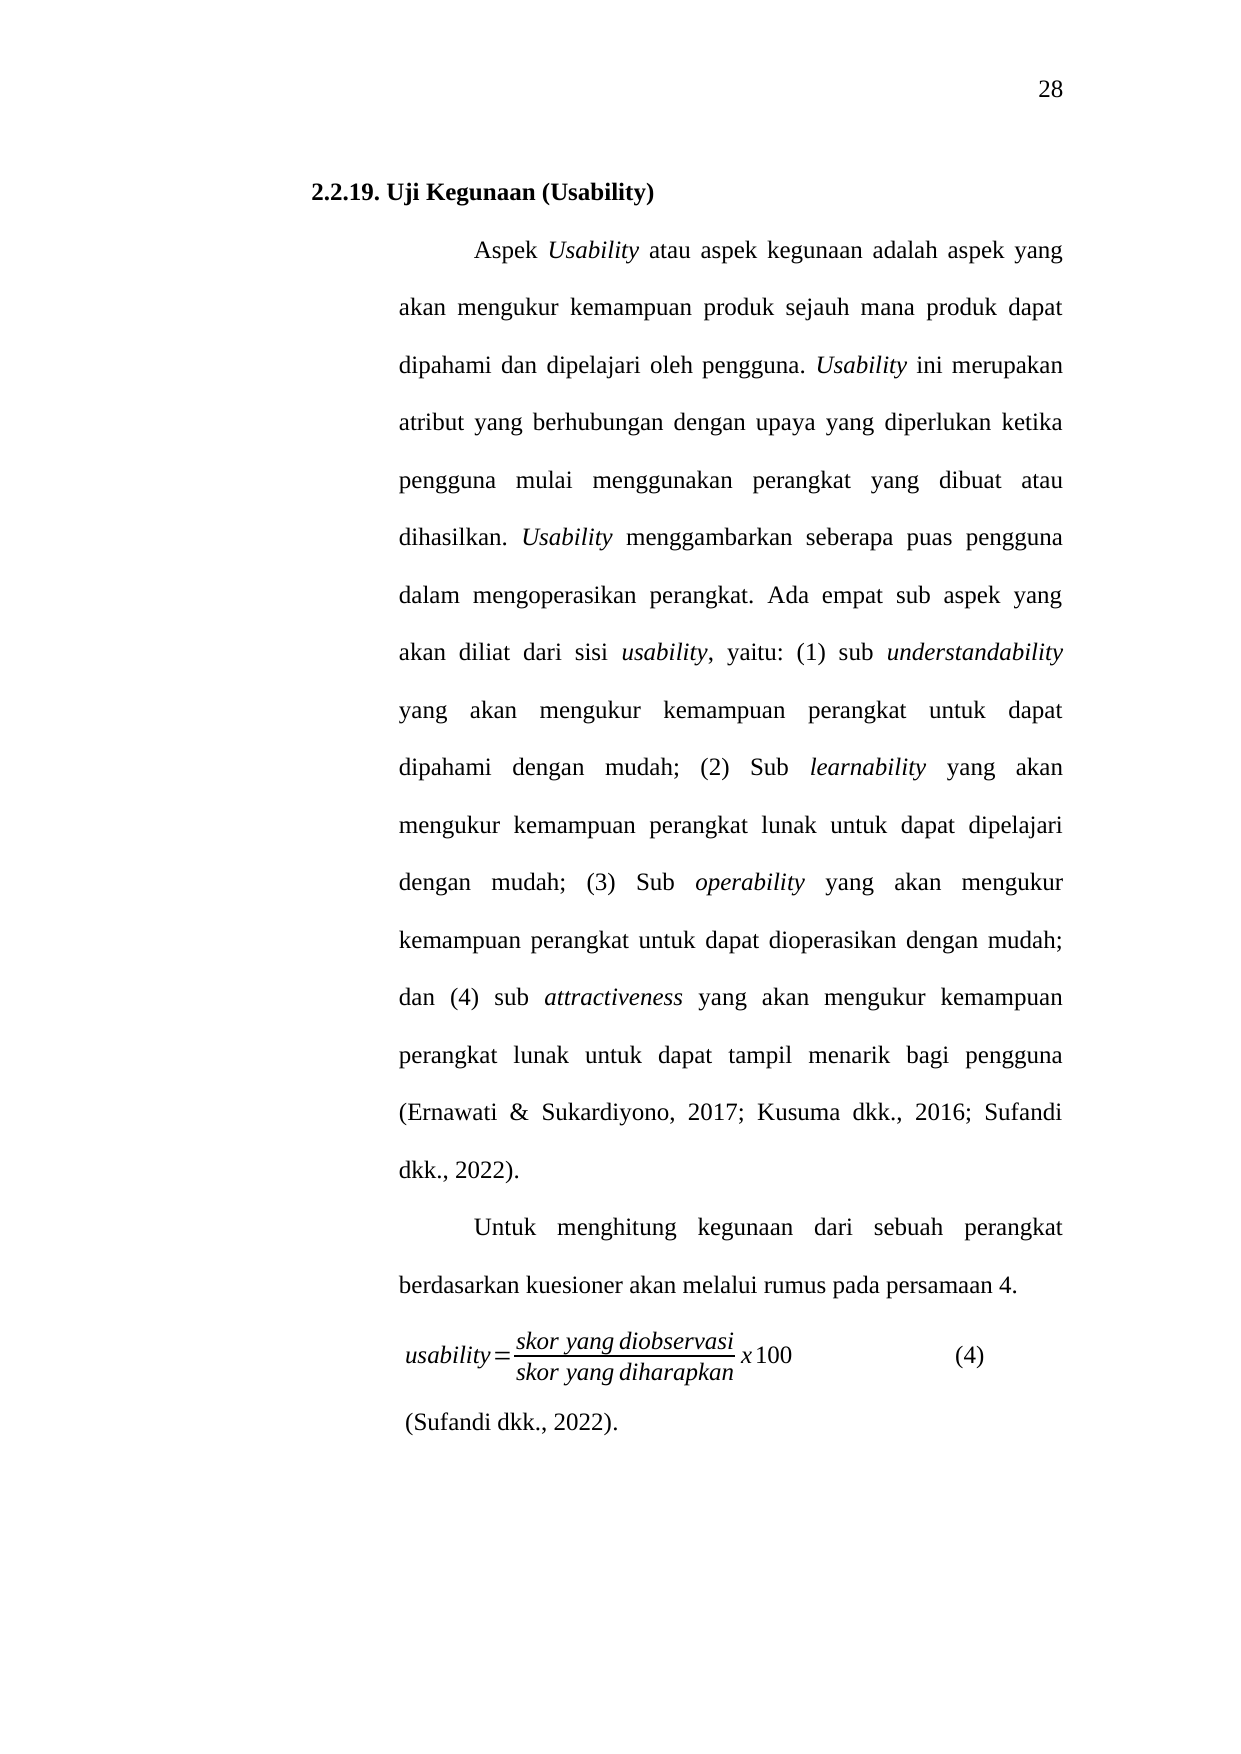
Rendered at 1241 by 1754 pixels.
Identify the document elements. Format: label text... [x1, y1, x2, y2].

text (4) [330, 1327, 1063, 1386]
text . [399, 1407, 1063, 1436]
subtitle Uji Kegunaan (Usability) [311, 177, 1063, 206]
text Untuk menghitung kegunaan dari sebuah perangkat berdasarkan kuesioner akan melalui rumus pada persamaan 4. [399, 1212, 1063, 1298]
text Aspek Usability atau aspek kegunaan adalah aspek yang akan mengukur kemampuan produk sejauh mana produk dapat dipahami dan dipelajari oleh pengguna. Usability ini merupakan atribut yang berhubungan dengan upaya yang diperlukan ketika pengguna mulai menggunakan perangkat yang dibuat atau dihasilkan. Usability menggambarkan seberapa puas pengguna dalam mengoperasikan perangkat. Ada empat sub aspek yang akan diliat dari sisi usability, yaitu: (1) sub understandability yang akan mengukur kemampuan perangkat untuk dapat dipahami dengan mudah; (2) Sub learnability yang akan mengukur kemampuan perangkat lunak untuk dapat dipelajari dengan mudah; (3) Sub operability yang akan mengukur kemampuan perangkat untuk dapat dioperasikan dengan mudah; dan (4) sub attractiveness yang akan mengukur kemampuan perangkat lunak untuk dapat tampil menarik bagi pengguna . [399, 235, 1063, 1183]
